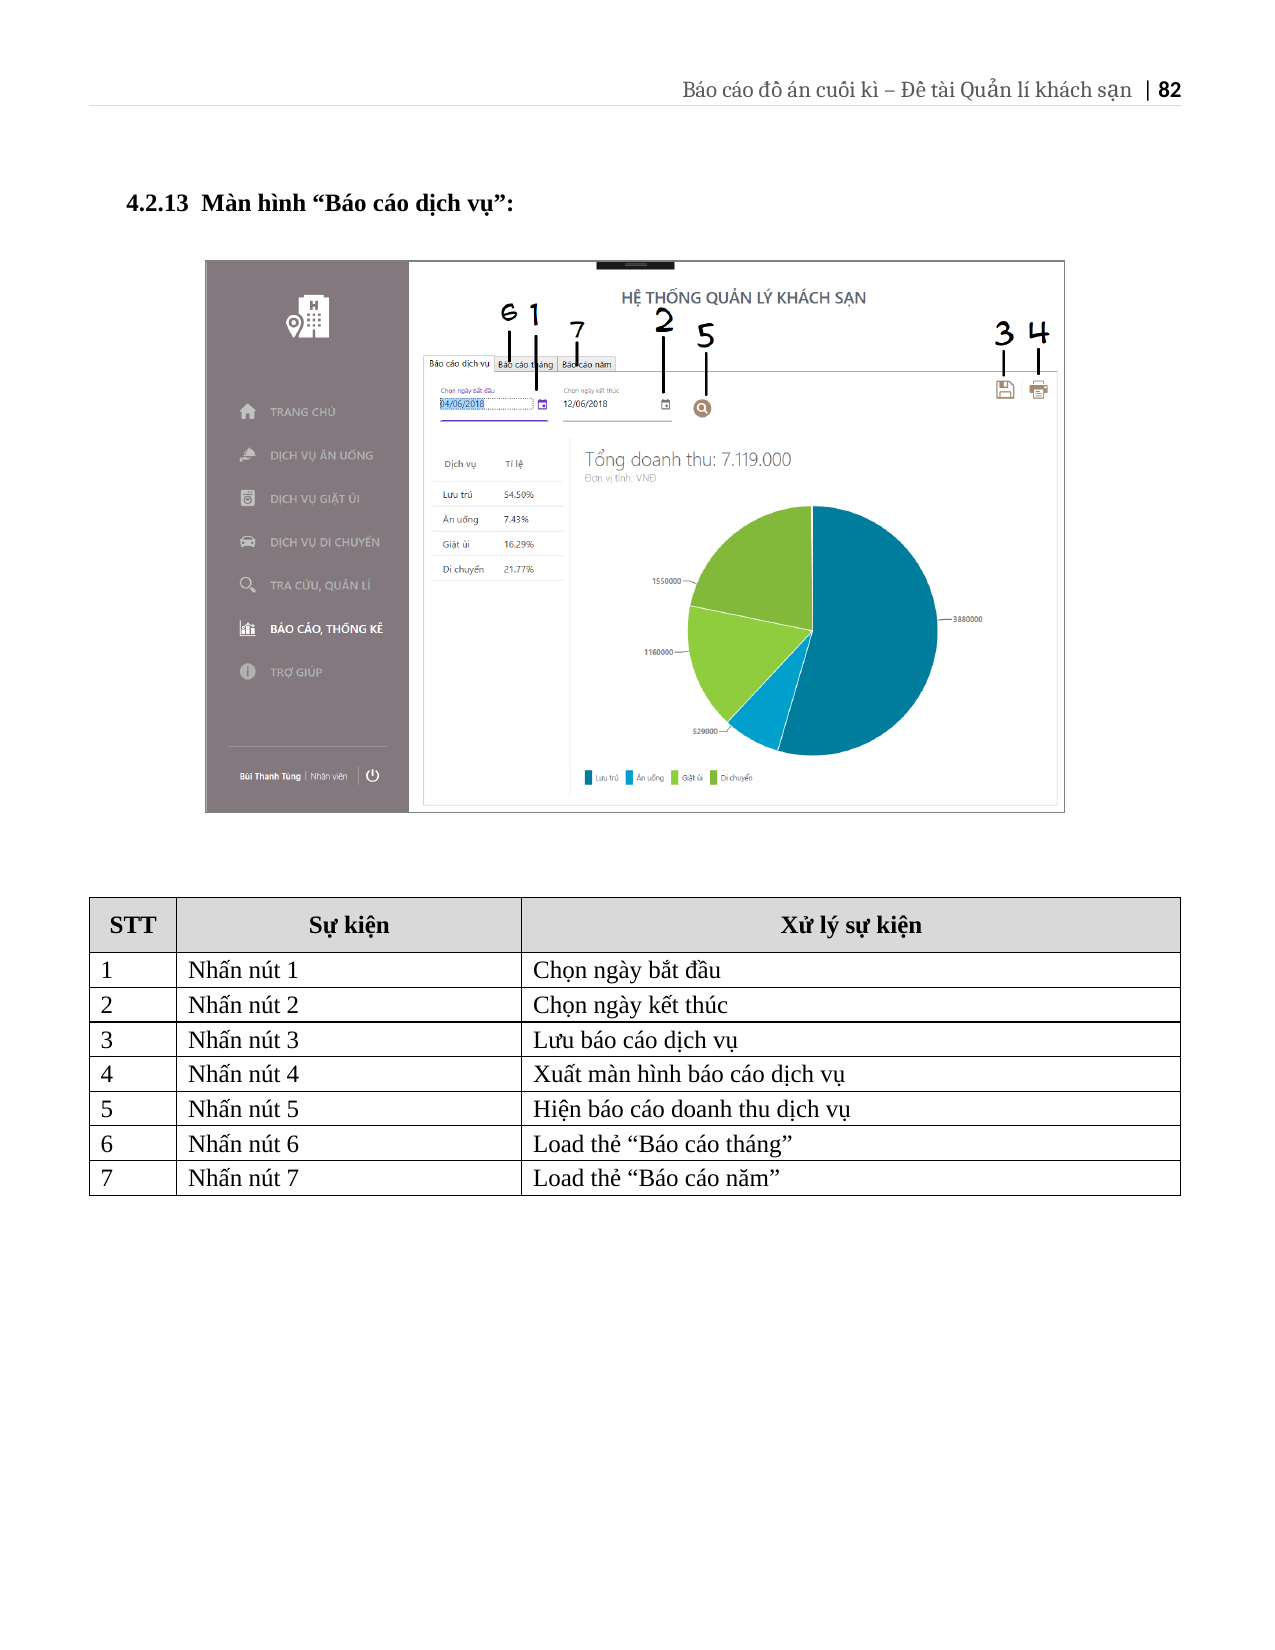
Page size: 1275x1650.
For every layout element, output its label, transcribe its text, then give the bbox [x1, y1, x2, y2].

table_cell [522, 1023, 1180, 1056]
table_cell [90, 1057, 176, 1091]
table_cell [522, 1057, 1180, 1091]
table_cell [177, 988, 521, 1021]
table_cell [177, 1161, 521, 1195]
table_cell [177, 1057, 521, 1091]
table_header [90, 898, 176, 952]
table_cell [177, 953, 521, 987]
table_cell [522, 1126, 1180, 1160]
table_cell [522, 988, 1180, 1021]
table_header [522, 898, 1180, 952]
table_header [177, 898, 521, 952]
list Màn hình “Báo cáo dịch vụ”: [126, 188, 1181, 217]
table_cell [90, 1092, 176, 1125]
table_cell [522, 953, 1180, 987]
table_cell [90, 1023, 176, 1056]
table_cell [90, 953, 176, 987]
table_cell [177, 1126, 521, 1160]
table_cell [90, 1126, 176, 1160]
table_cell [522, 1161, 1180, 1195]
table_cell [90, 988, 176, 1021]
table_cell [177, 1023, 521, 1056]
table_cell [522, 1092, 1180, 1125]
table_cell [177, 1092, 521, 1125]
picture [206, 262, 1064, 812]
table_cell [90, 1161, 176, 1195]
